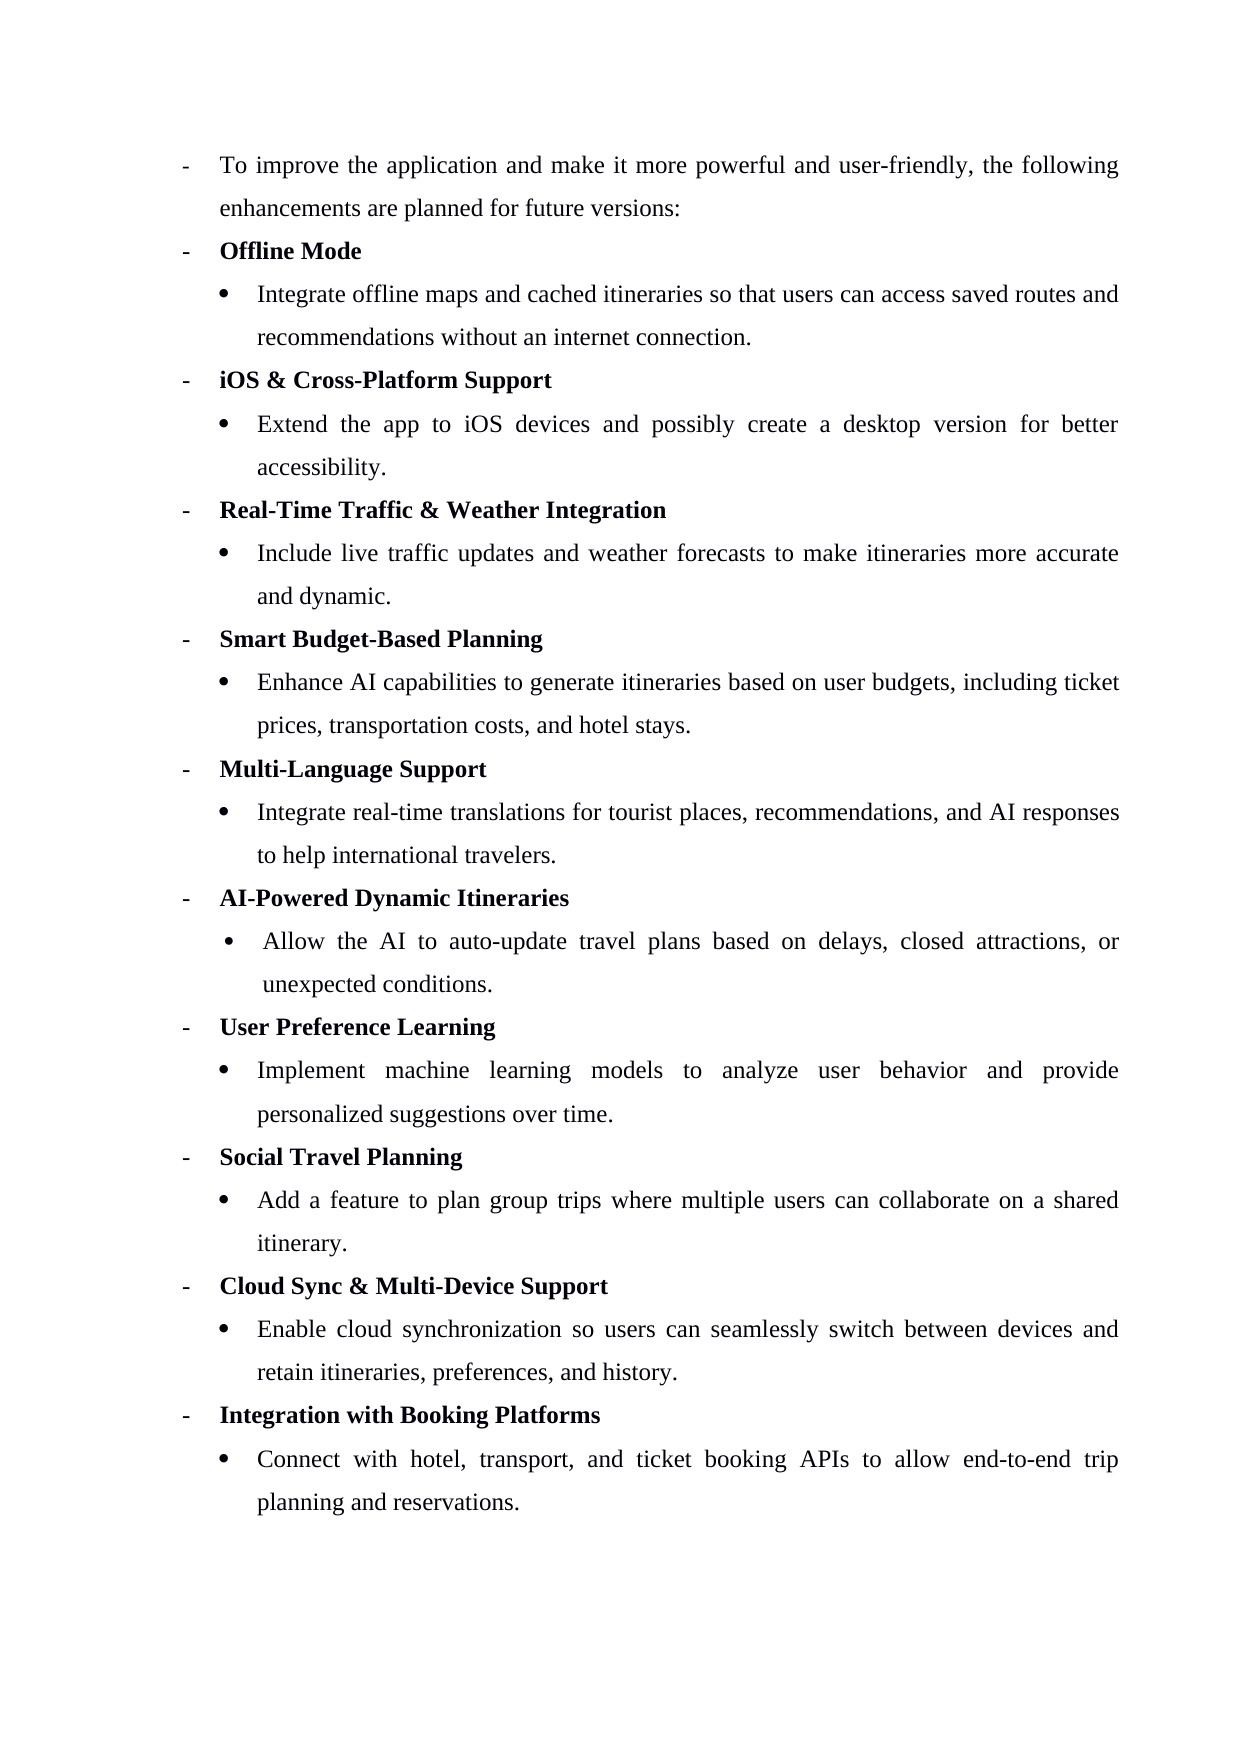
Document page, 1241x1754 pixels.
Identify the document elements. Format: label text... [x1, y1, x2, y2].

list Smart Budget-Based Planning [182, 624, 1120, 653]
list Multi-Language Support [182, 754, 1120, 782]
list AI-Powered Dynamic Itineraries [182, 883, 1120, 912]
list Integrate offline maps and cached itineraries so that users can access saved routes and recommendations without an internet connection. [219, 279, 1120, 351]
list Offline Mode [182, 236, 1120, 265]
list Integrate real-time translations for tourist places, recommendations, and AI responses to help international travelers. [219, 797, 1120, 869]
list To improve the application and make it more powerful and user-friendly, the following enhancements are planned for future versions: [182, 150, 1120, 222]
list Connect with hotel, transport, and ticket booking APIs to allow end-to-end trip planning and reservations. [219, 1444, 1120, 1516]
list Enable cloud synchronization so users can seamlessly switch between devices and retain itineraries, preferences, and history. [219, 1314, 1120, 1386]
list Cloud Sync & Multi-Device Support [182, 1271, 1120, 1300]
list User Preference Learning [182, 1012, 1120, 1041]
list Social Travel Planning [182, 1142, 1120, 1171]
list Enhance AI capabilities to generate itineraries based on user budgets, including ticket prices, transportation costs, and hotel stays. [219, 667, 1120, 739]
list Allow the AI to auto-update travel plans based on delays, closed attractions, or unexpected conditions. [225, 926, 1120, 998]
list Integration with Booking Platforms [182, 1401, 1120, 1429]
list Real-Time Traffic & Weather Integration [182, 495, 1120, 524]
list Implement machine learning models to analyze user behavior and provide personalized suggestions over time. [219, 1056, 1120, 1127]
list Include live traffic updates and weather forecasts to make itineraries more accurate and dynamic. [219, 538, 1120, 610]
list Extend the app to iOS devices and possibly create a desktop version for better accessibility. [219, 409, 1120, 481]
list iOS & Cross-Platform Support [182, 366, 1120, 394]
list Add a feature to plan group trips where multiple users can collaborate on a shared itinerary. [219, 1185, 1120, 1257]
